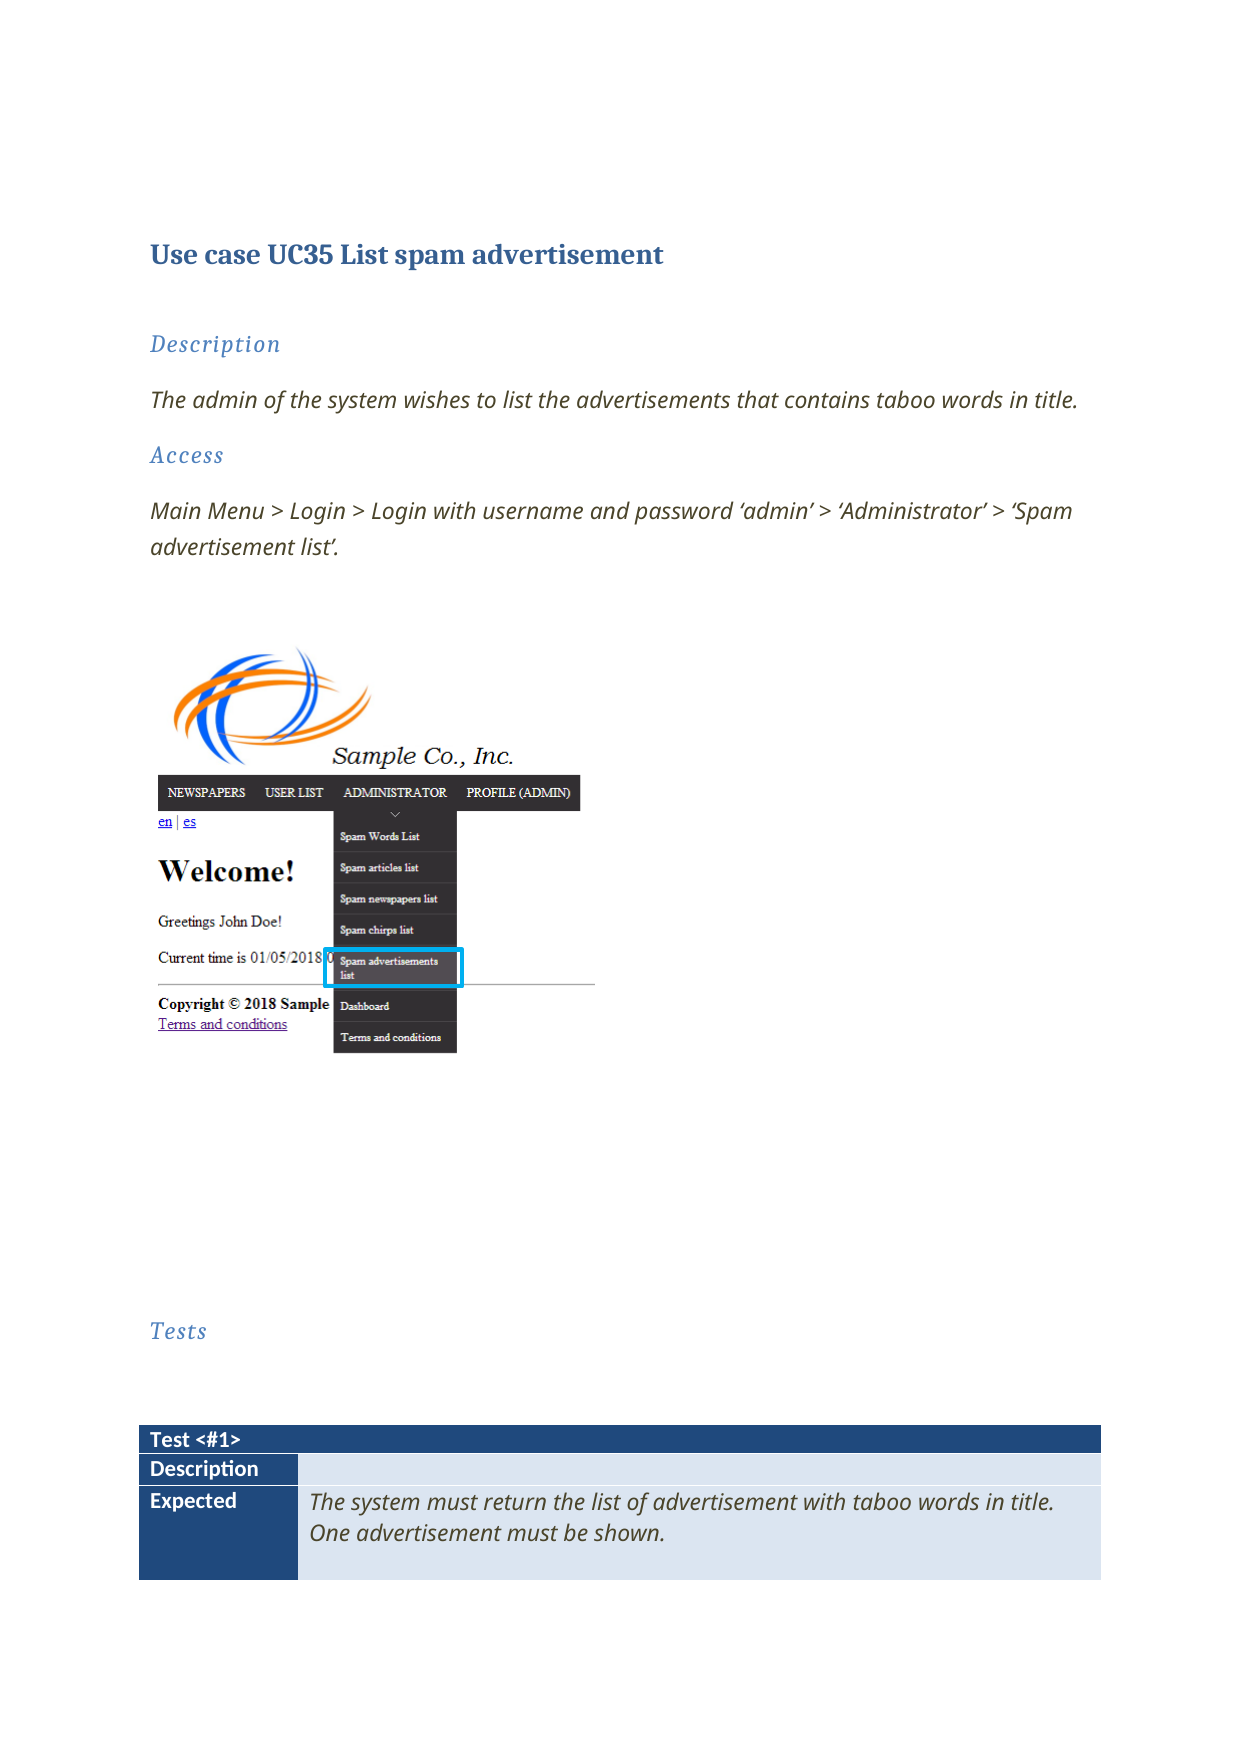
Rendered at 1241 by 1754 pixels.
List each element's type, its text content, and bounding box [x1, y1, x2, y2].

table_cell [298, 1454, 1101, 1485]
table_header Test <#1> [139, 1425, 1101, 1453]
table_cell The system must return the list of advertisement with taboo words in title. One advertisement must be shown. [298, 1486, 1101, 1580]
table_cell Expected [139, 1486, 298, 1580]
table_cell Description [139, 1454, 298, 1485]
subtitle Use case UC35 List spam advertisement [150, 238, 1090, 272]
subtitle Description [150, 330, 1090, 359]
text The admin of the system wishes to list the advertisements that contains taboo words in title. [150, 384, 1090, 415]
subtitle Tests [150, 1317, 1090, 1346]
text Main Menu > Login > Login with username and password ‘admin’ > ‘Administrator’ > ‘Spam advertisement list’. [150, 494, 1090, 562]
picture [150, 644, 595, 1080]
subtitle Access [150, 441, 1090, 469]
